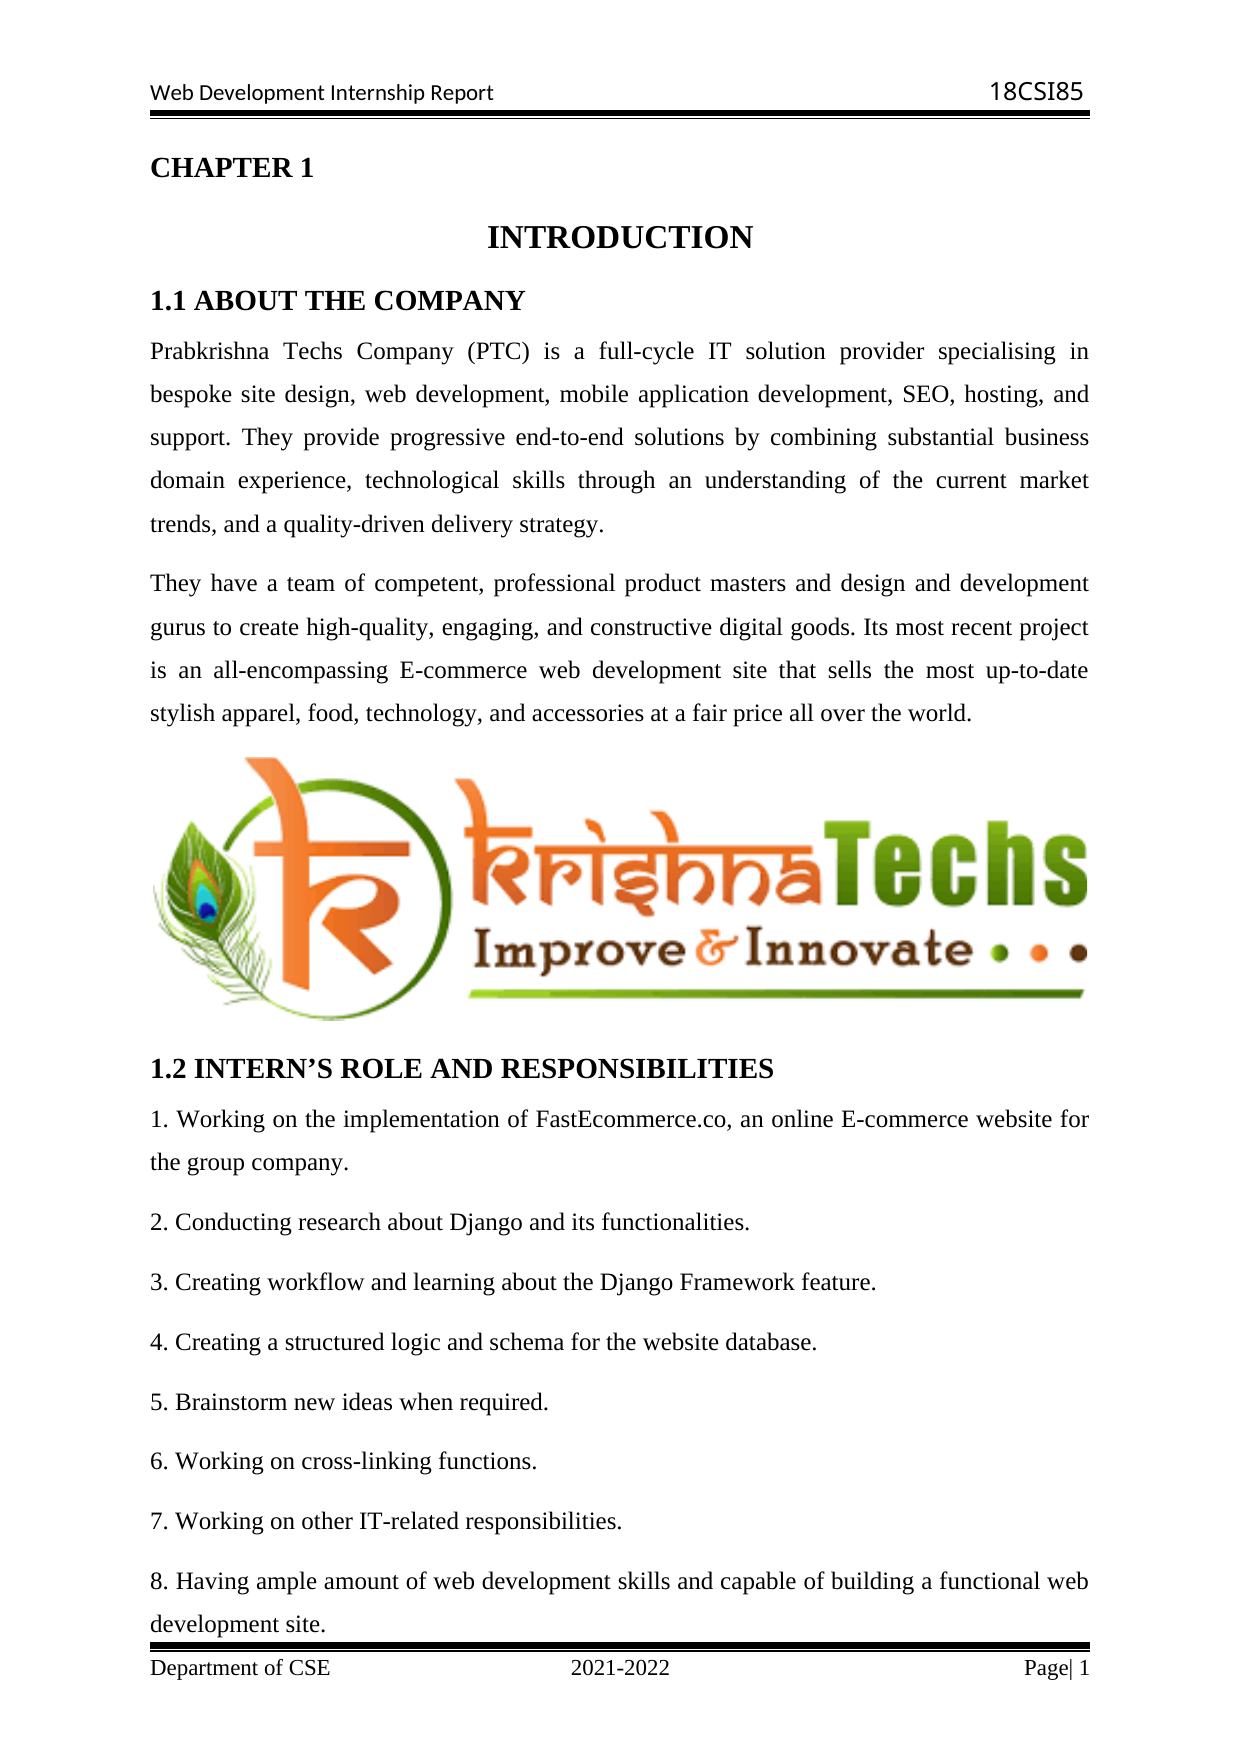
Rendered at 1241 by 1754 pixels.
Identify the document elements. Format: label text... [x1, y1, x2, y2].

text 6. Working on cross-linking functions. [150, 1446, 1090, 1475]
text 2. Conducting research about Django and its functionalities. [150, 1207, 1090, 1236]
text 7. Working on other IT-related responsibilities. [150, 1506, 1090, 1535]
picture [153, 757, 1088, 1021]
text 8. Having ample amount of web development skills and capable of building a functional web development site. [150, 1566, 1090, 1638]
text They have a team of competent, professional product masters and design and development gurus to create high-quality, engaging, and constructive digital goods. Its most recent project is an all-encompassing E-commerce web development site that sells the most up-to-date stylish apparel, food, technology, and accessories at a fair price all over the world. [150, 568, 1090, 727]
title introduction [150, 217, 1090, 255]
text 3. Creating workflow and learning about the Django Framework feature. [150, 1267, 1090, 1296]
list INTERN’S ROLE AND RESPONSIBILITIES [150, 1051, 1090, 1085]
text Prabkrishna Techs Company (PTC) is a full-cycle IT solution provider specialising in bespoke site design, web development, mobile application development, SEO, hosting, and support. They provide progressive end-to-end solutions by combining substantial business domain experience, technological skills through an understanding of the current market trends, and a quality-driven delivery strategy. [150, 336, 1090, 537]
list ABOUT THE COMPANY [150, 283, 1090, 317]
text 5. Brainstorm new ideas when required. [150, 1387, 1090, 1415]
text 1. Working on the implementation of FastEcommerce.co, an online E-commerce website for the group company. [150, 1104, 1090, 1176]
text 4. Creating a structured logic and schema for the website database. [150, 1327, 1090, 1356]
text CHAPTER 1 [150, 150, 1090, 183]
